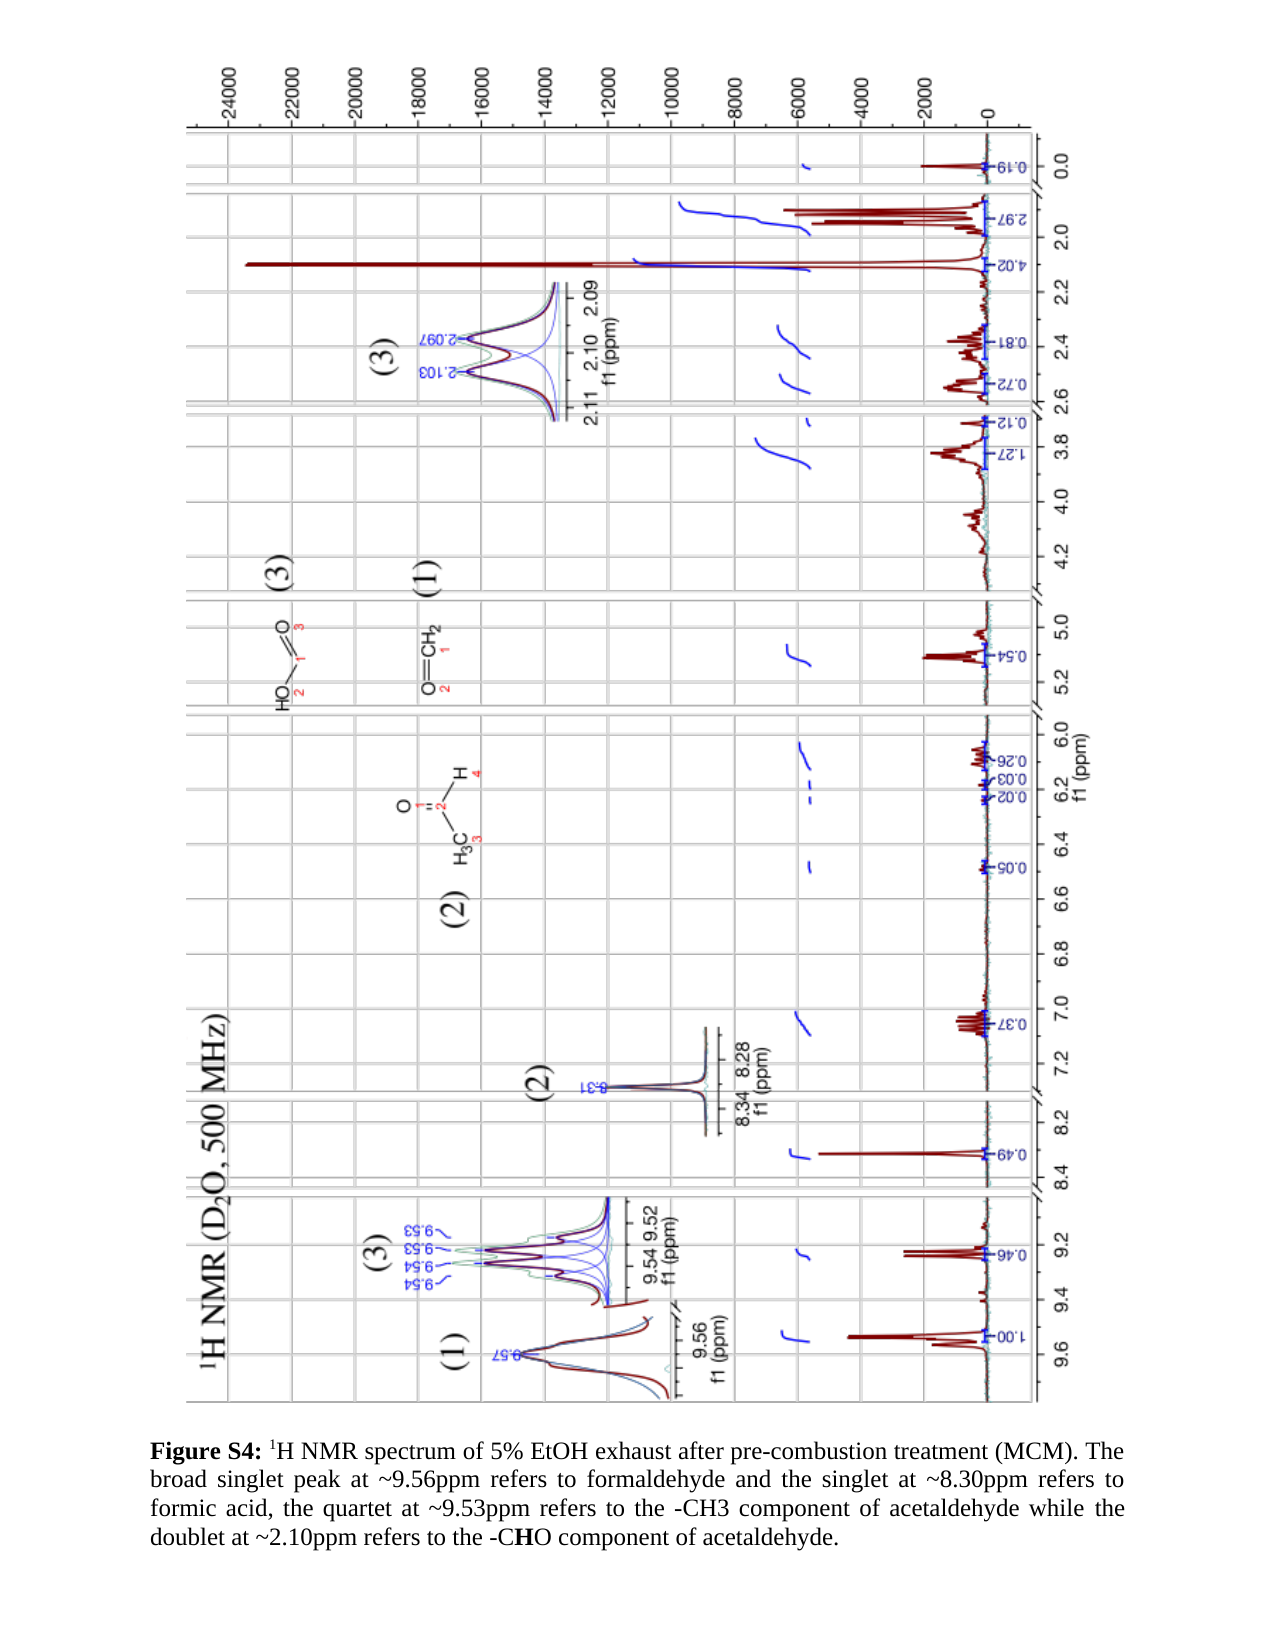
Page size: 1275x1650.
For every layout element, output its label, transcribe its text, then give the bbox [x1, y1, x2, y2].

text Figure S4: 1H NMR spectrum of 5% EtOH exhaust after pre-combustion treatment (MCM). The broad singlet peak at ~9.56ppm refers to formaldehyde and the singlet at ~8.30ppm refers to formic acid, the quartet at ~9.53ppm refers to the -CH3 component of acetaldehyde while the doublet at ~2.10ppm refers to the -CHO component of acetaldehyde. [150, 1436, 1125, 1551]
